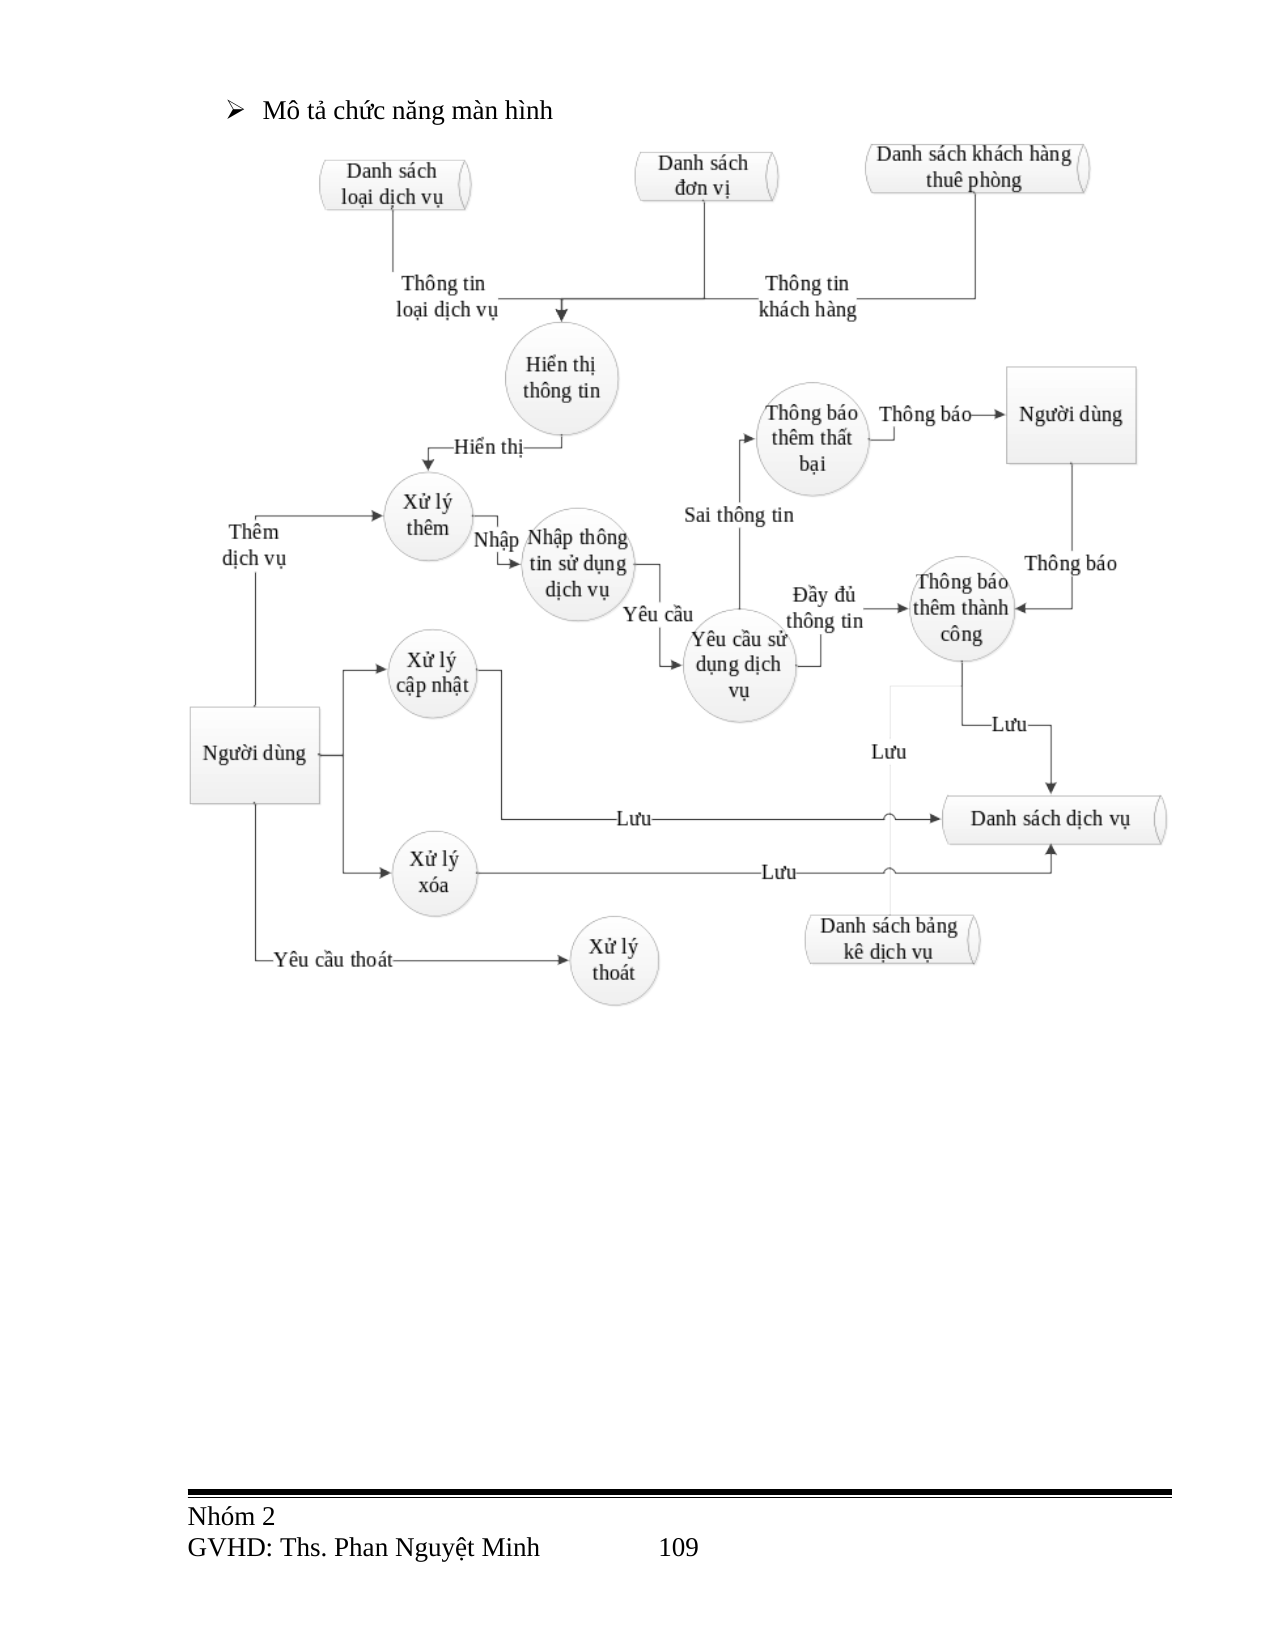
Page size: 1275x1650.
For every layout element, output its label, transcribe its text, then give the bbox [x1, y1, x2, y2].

list Mô tả chức năng màn hình [225, 94, 1172, 125]
